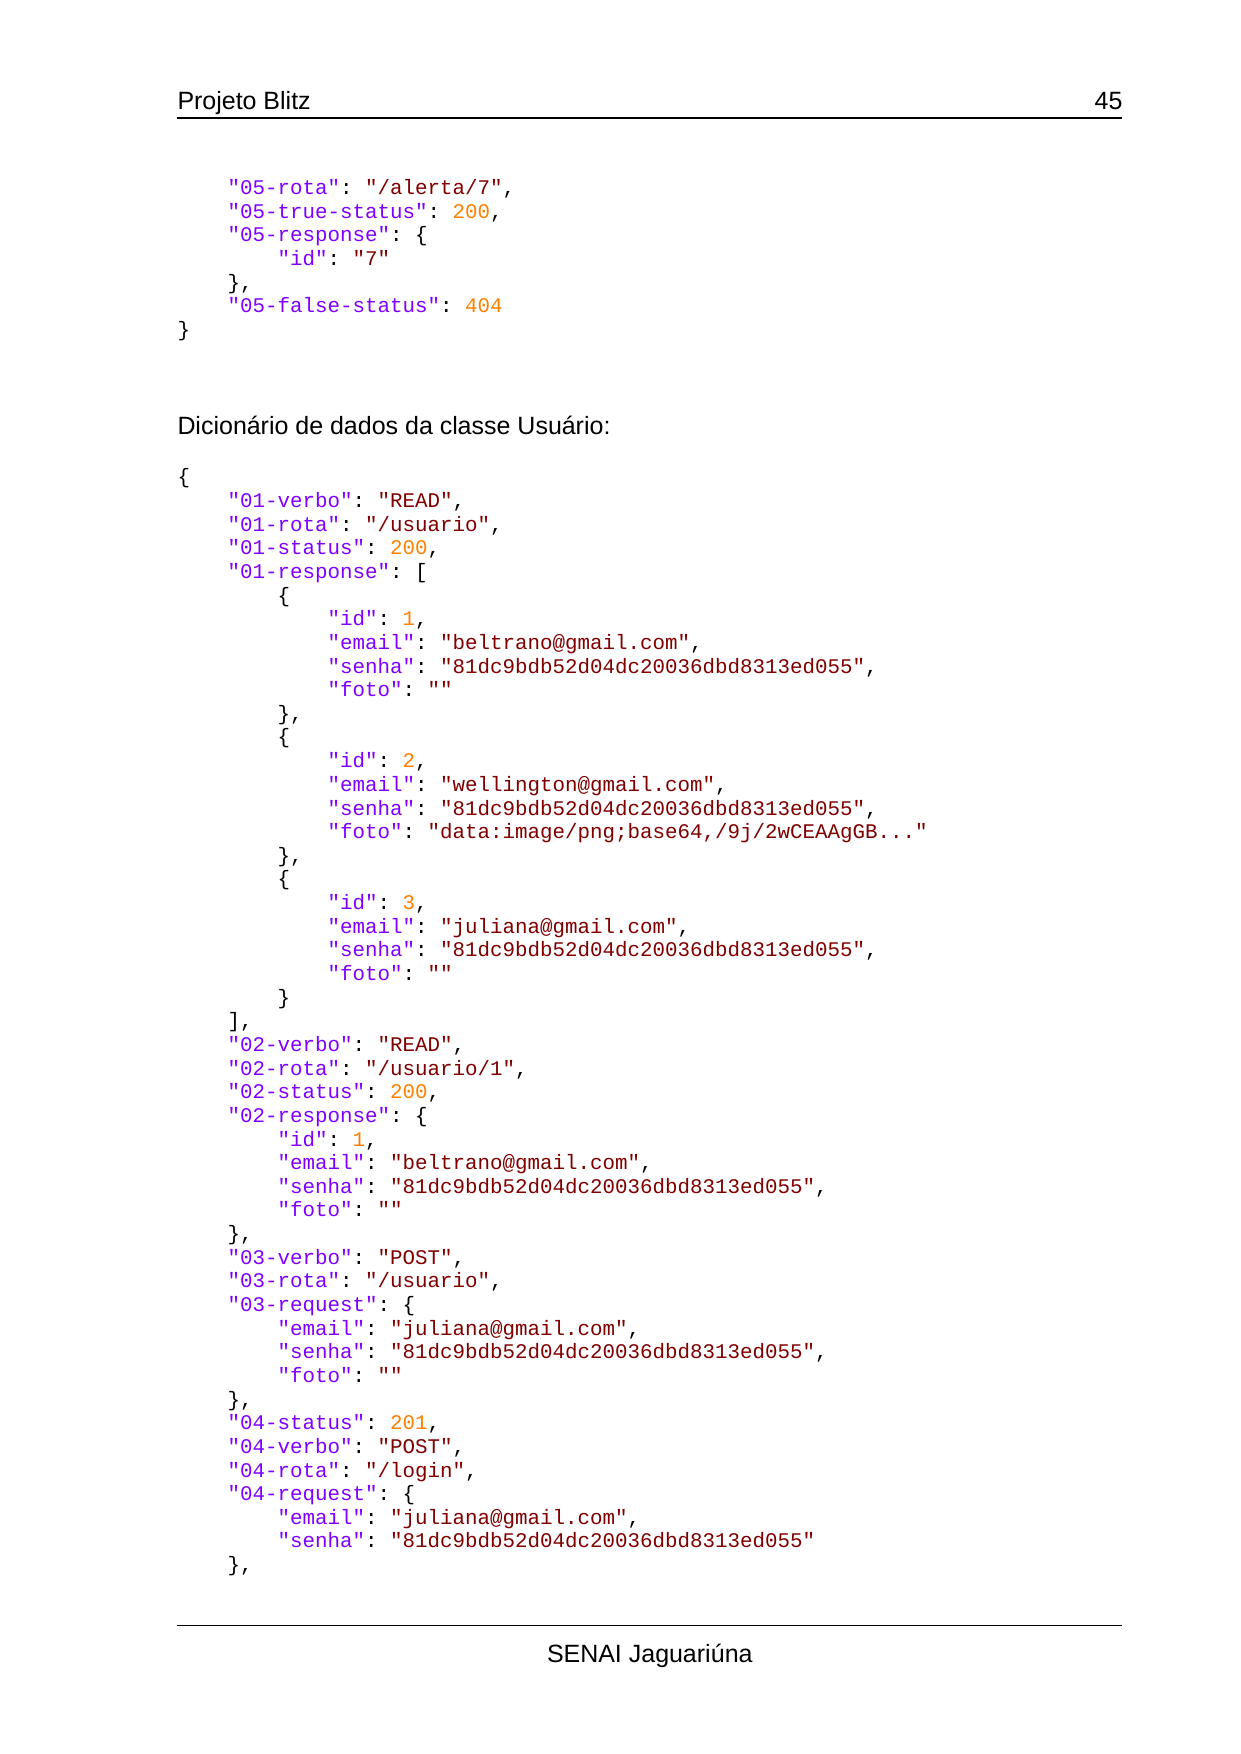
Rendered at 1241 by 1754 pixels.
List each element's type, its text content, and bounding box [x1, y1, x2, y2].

text { [177, 466, 1122, 490]
text "senha": "81dc9bdb52d04dc20036dbd8313ed055", [177, 1341, 1122, 1365]
text Dicionário de dados da classe Usuário: [177, 411, 1122, 439]
text "02-rota": "/usuario/1", [177, 1058, 1122, 1081]
text "id": 1, [177, 608, 1122, 632]
text "04-rota": "/login", [177, 1459, 1122, 1483]
text } [177, 319, 1122, 343]
text "senha": "81dc9bdb52d04dc20036dbd8313ed055" [177, 1531, 1122, 1554]
text "02-verbo": "READ", [177, 1034, 1122, 1058]
text } [177, 987, 1122, 1010]
text { [177, 585, 1122, 608]
text "senha": "81dc9bdb52d04dc20036dbd8313ed055", [177, 1176, 1122, 1199]
text }, [177, 703, 1122, 727]
text "02-status": 200, [177, 1081, 1122, 1105]
text }, [177, 1223, 1122, 1247]
text "01-response": [ [177, 561, 1122, 585]
text "04-verbo": "POST", [177, 1436, 1122, 1459]
text "01-status": 200, [177, 537, 1122, 561]
text { [177, 868, 1122, 892]
text { [177, 727, 1122, 750]
text "04-request": { [177, 1483, 1122, 1507]
text "03-rota": "/usuario", [177, 1270, 1122, 1294]
text "05-true-status": 200, [177, 201, 1122, 224]
text "senha": "81dc9bdb52d04dc20036dbd8313ed055", [177, 939, 1122, 963]
text }, [177, 1389, 1122, 1412]
text "01-rota": "/usuario", [177, 514, 1122, 537]
text "id": 3, [177, 892, 1122, 916]
text "foto": "" [177, 1199, 1122, 1223]
text }, [177, 272, 1122, 295]
text "email": "beltrano@gmail.com", [177, 1152, 1122, 1176]
text "email": "beltrano@gmail.com", [177, 632, 1122, 656]
text "02-response": { [177, 1105, 1122, 1128]
text "foto": "" [177, 679, 1122, 703]
text "id": 1, [177, 1128, 1122, 1152]
text "id": "7" [177, 248, 1122, 272]
text }, [177, 845, 1122, 868]
text "senha": "81dc9bdb52d04dc20036dbd8313ed055", [177, 797, 1122, 821]
text "01-verbo": "READ", [177, 490, 1122, 514]
text "senha": "81dc9bdb52d04dc20036dbd8313ed055", [177, 656, 1122, 679]
text "04-status": 201, [177, 1412, 1122, 1436]
text "id": 2, [177, 750, 1122, 774]
text "03-request": { [177, 1294, 1122, 1318]
text "foto": "data:image/png;base64,/9j/2wCEAAgGB..." [177, 821, 1122, 845]
text "foto": "" [177, 1365, 1122, 1389]
text "email": "juliana@gmail.com", [177, 1507, 1122, 1531]
text "05-rota": "/alerta/7", [177, 177, 1122, 201]
text "foto": "" [177, 963, 1122, 987]
text ], [177, 1010, 1122, 1034]
text "email": "wellington@gmail.com", [177, 774, 1122, 797]
text "email": "juliana@gmail.com", [177, 1318, 1122, 1341]
text "05-response": { [177, 224, 1122, 248]
text "email": "juliana@gmail.com", [177, 916, 1122, 939]
text "05-false-status": 404 [177, 295, 1122, 319]
text "03-verbo": "POST", [177, 1247, 1122, 1270]
text }, [177, 1554, 1122, 1578]
